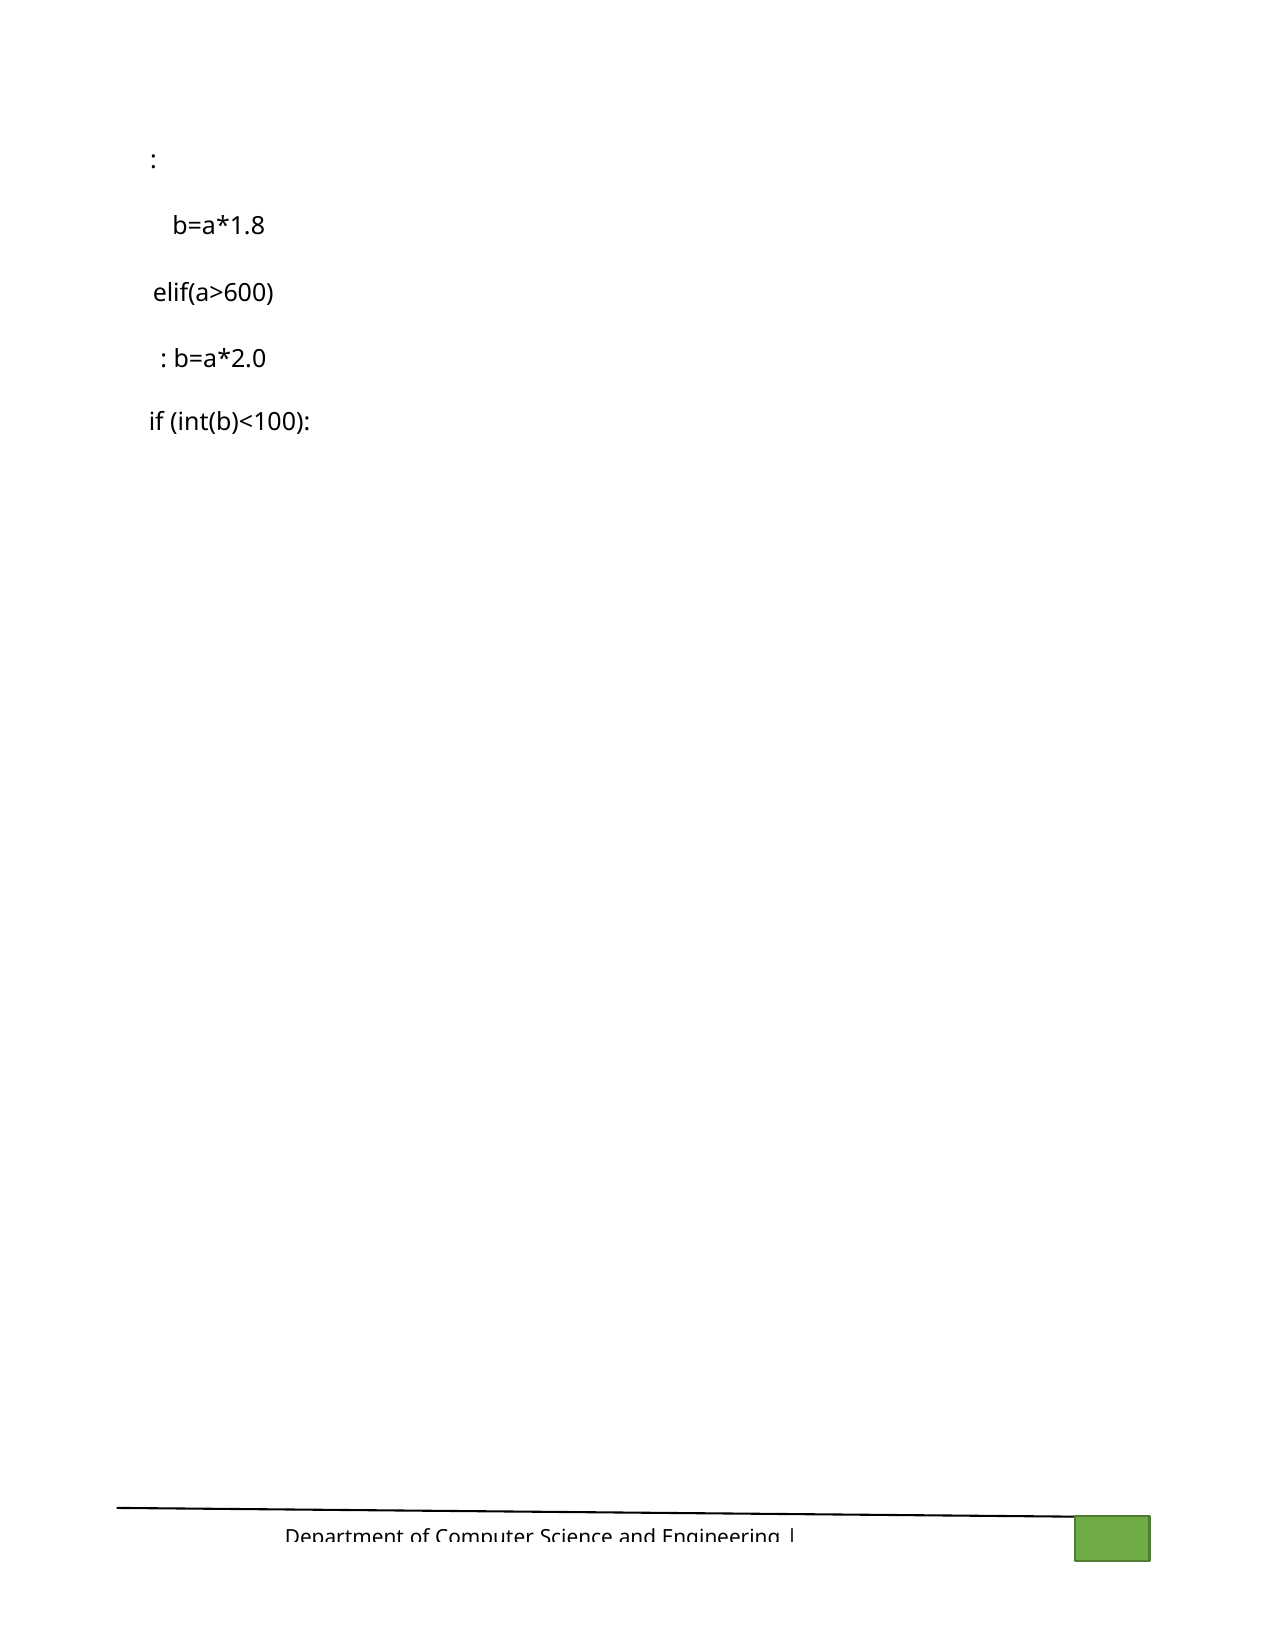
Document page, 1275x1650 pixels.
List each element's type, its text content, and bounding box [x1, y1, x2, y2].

text if (int(b)<100): [148, 407, 311, 437]
text b=a*1.8 elif(a>600): b=a*2.0 [150, 208, 276, 375]
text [150, 142, 345, 176]
